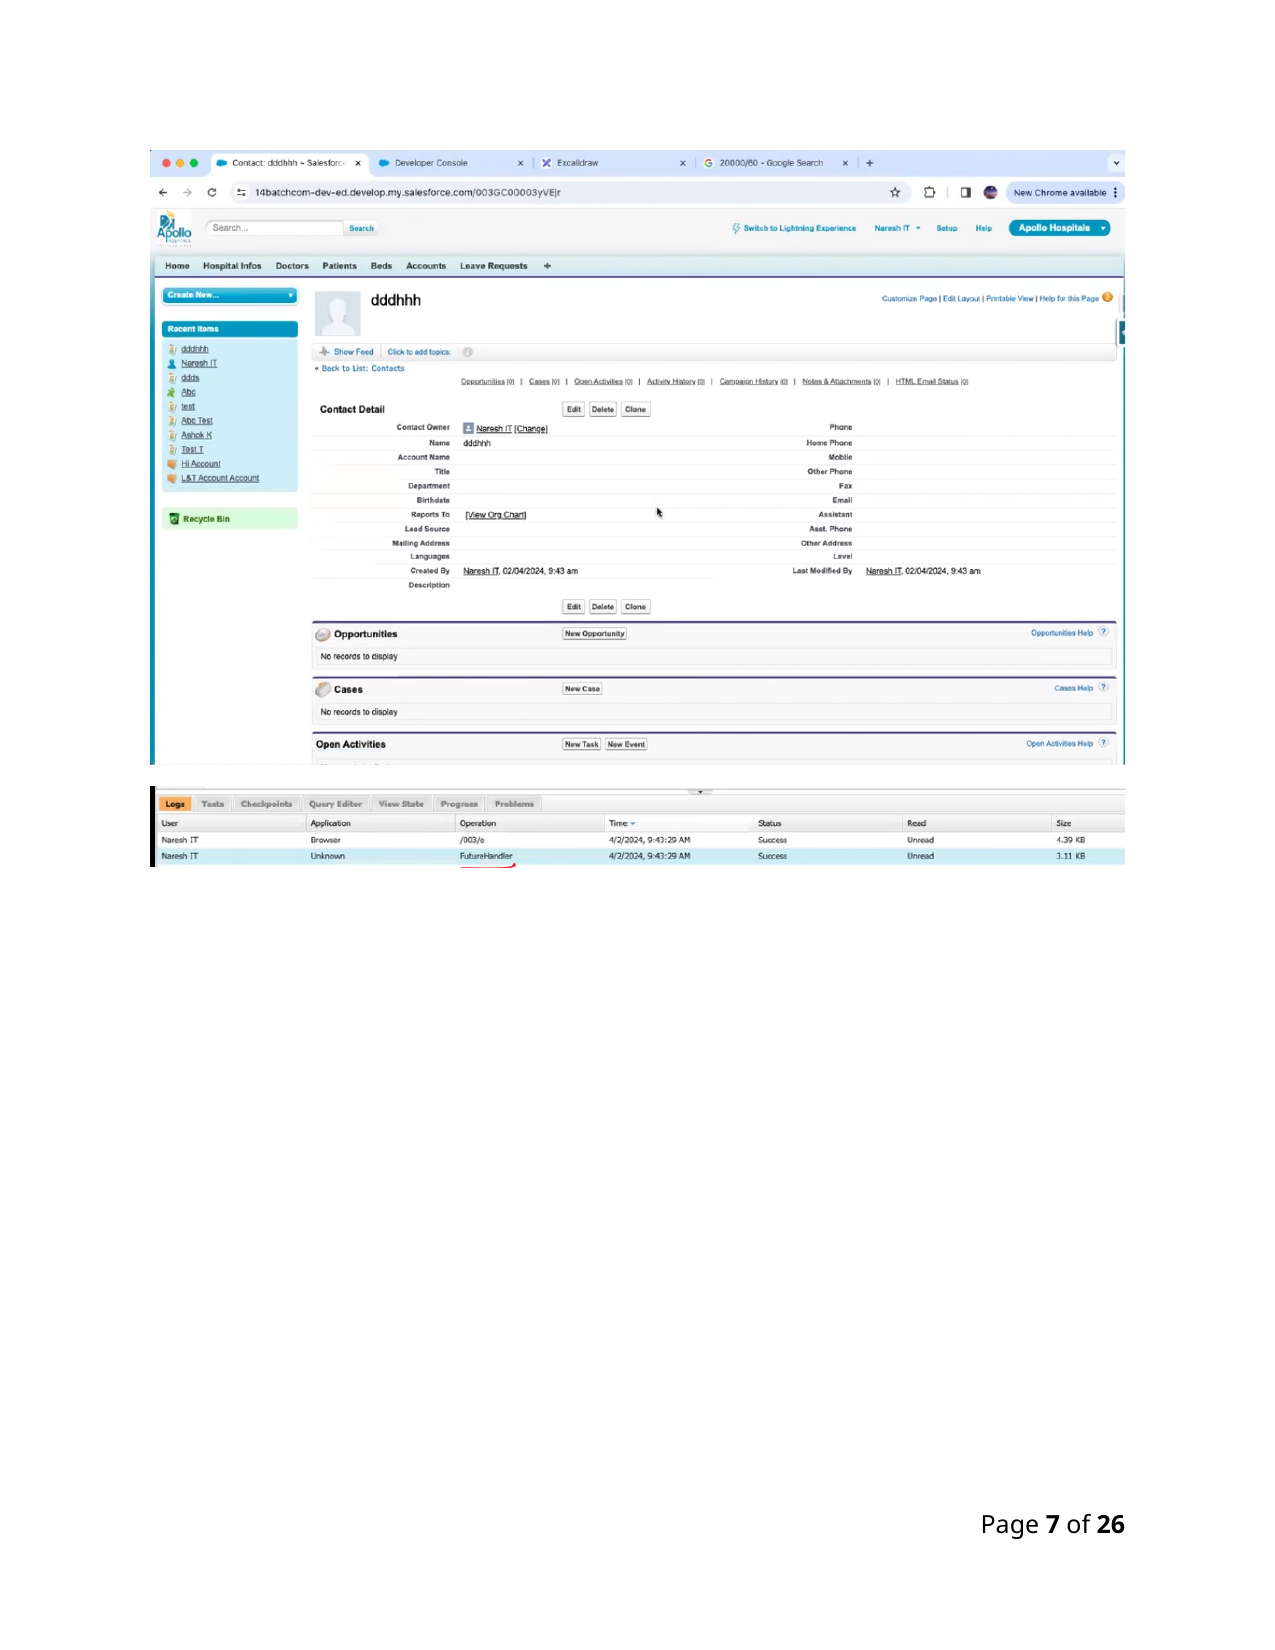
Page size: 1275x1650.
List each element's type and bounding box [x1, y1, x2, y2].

picture [150, 786, 1125, 868]
picture [150, 150, 1125, 765]
